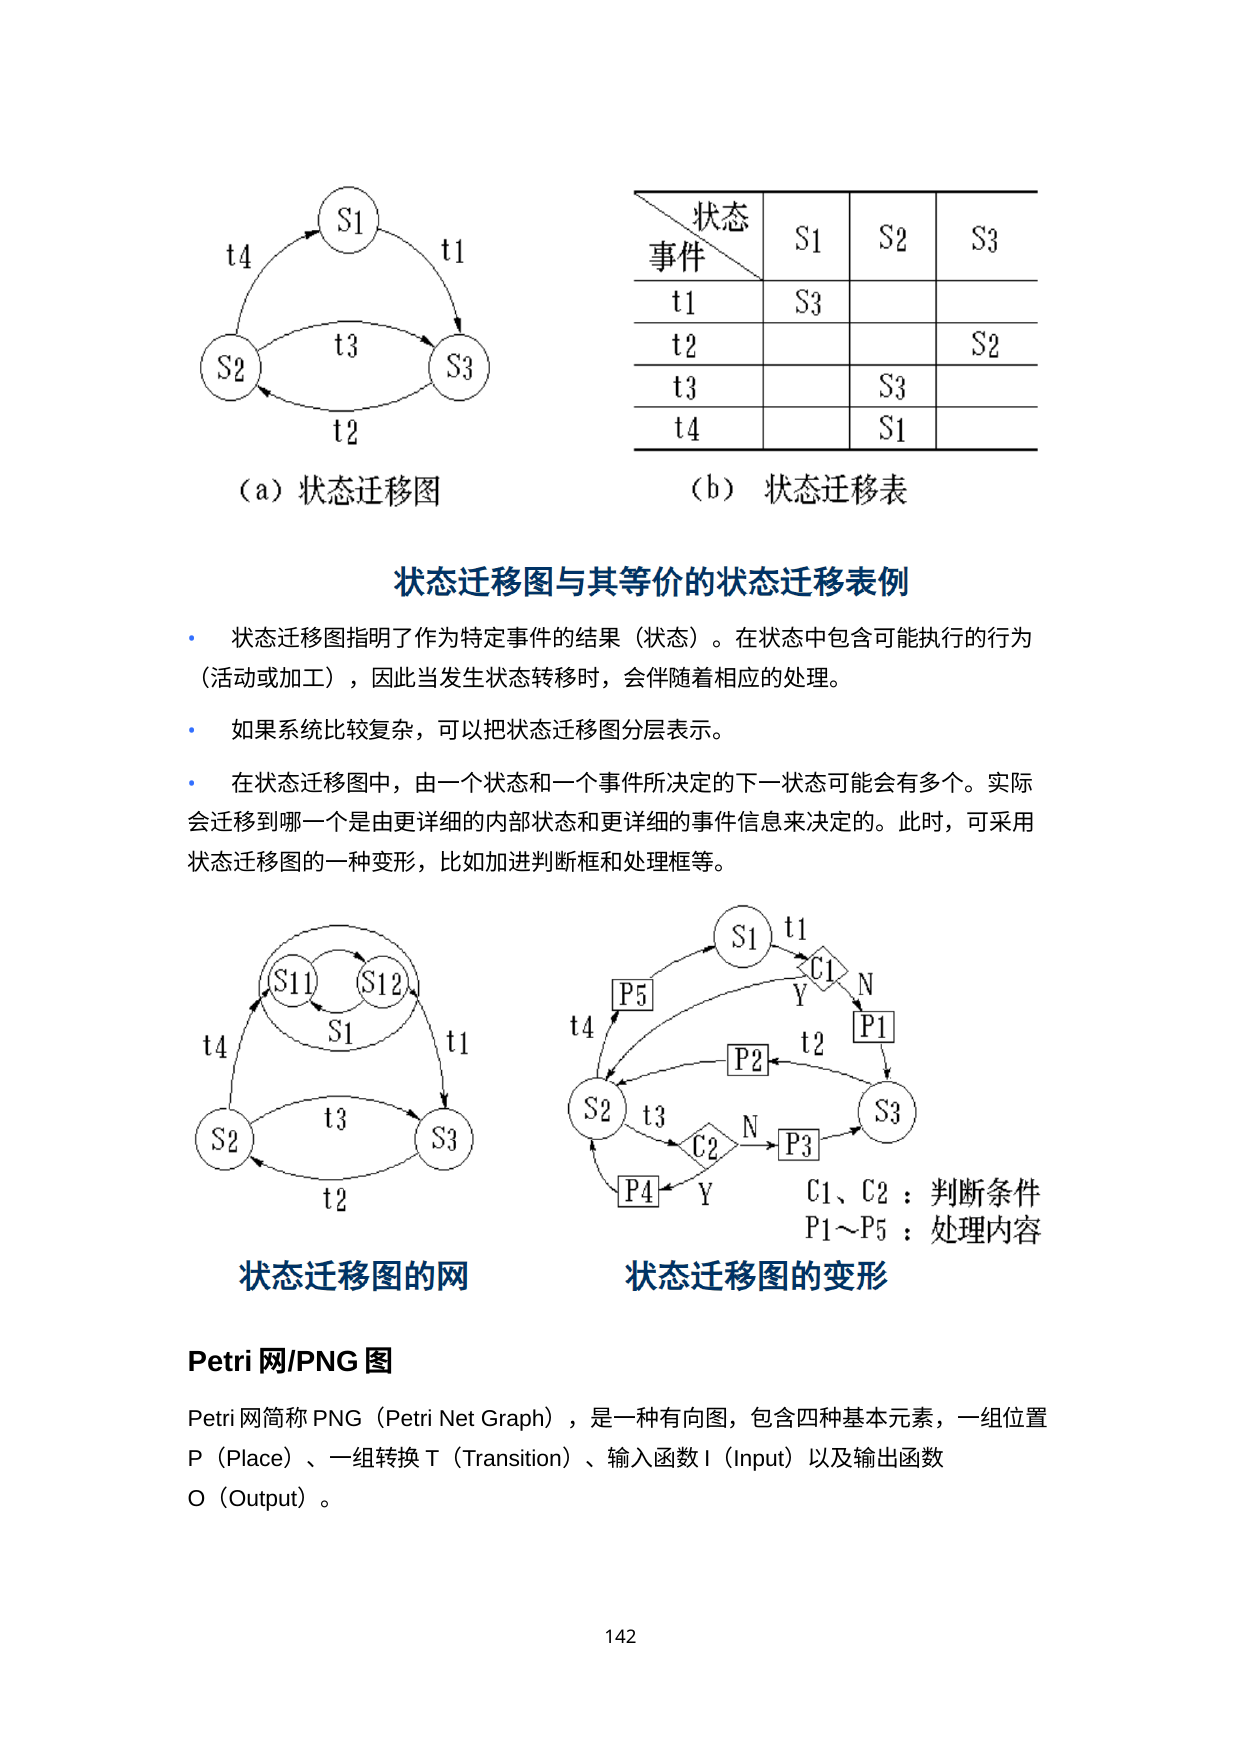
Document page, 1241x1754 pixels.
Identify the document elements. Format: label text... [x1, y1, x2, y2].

list 如果系统比较复杂，可以把状态迁移图分层表示。 [187, 712, 1053, 745]
picture [188, 896, 1052, 1304]
picture [187, 150, 1050, 602]
list 在状态迁移图中，由一个状态和一个事件所决定的下一状态可能会有多个。实际会迁移到哪一个是由更详细的内部状态和更详细的事件信息来决定的。此时，可采用状态迁移图的一种变形，比如加进判断框和处理框等。 [187, 764, 1053, 877]
list 状态迁移图指明了作为特定事件的结果（状态）。在状态中包含可能执行的行为（活动或加工），因此当发生状态转移时，会伴随着相应的处理。 [187, 620, 1053, 693]
text Petri网/PNG图 [187, 1337, 1053, 1379]
text Petri网简称PNG（Petri Net Graph），是一种有向图，包含四种基本元素，一组位置P（Place）、一组转换T（Transition）、输入函数I（Input）以及输出函数O（Output）。 [187, 1400, 1053, 1513]
